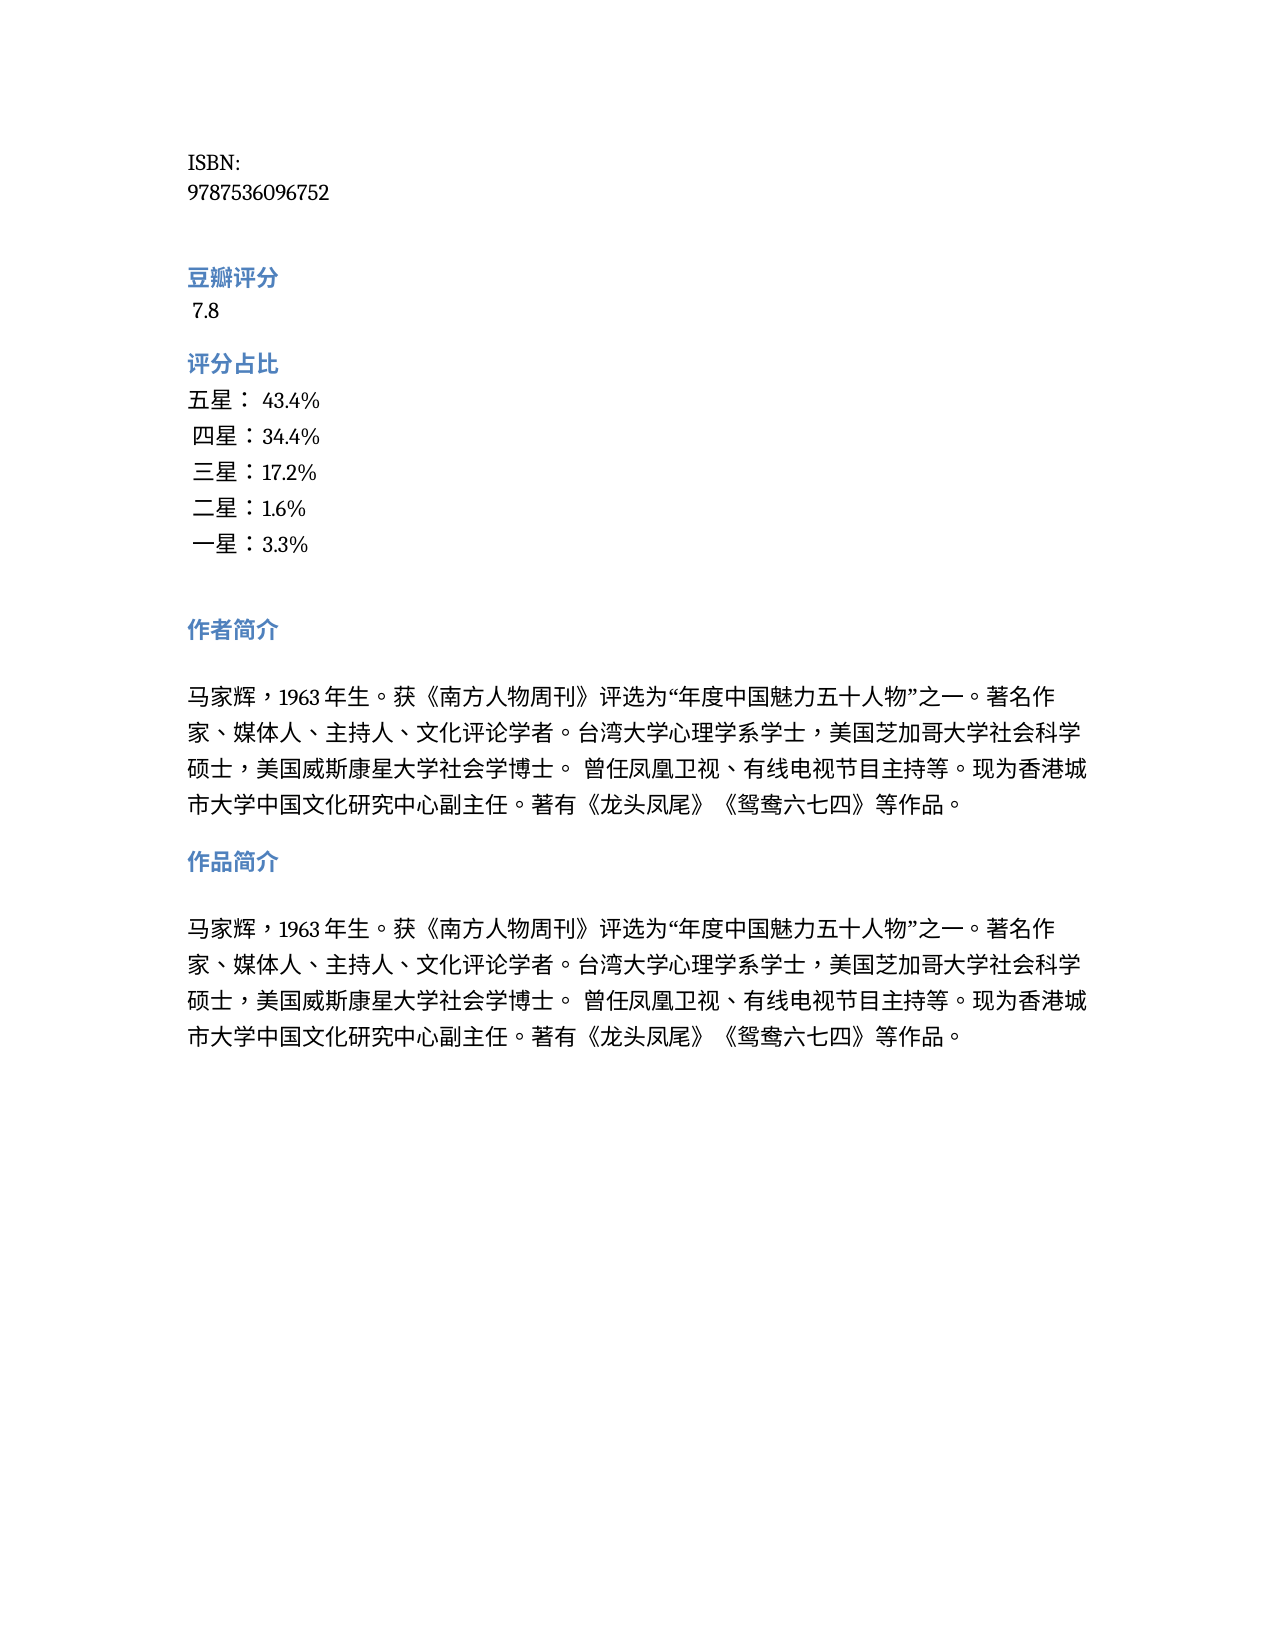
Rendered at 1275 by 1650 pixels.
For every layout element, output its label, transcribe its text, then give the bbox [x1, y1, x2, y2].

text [187, 150, 1087, 237]
subtitle 作者简介 [187, 614, 1087, 646]
text 7.8 [187, 297, 1087, 324]
text 马家辉，1963年生。获《南方人物周刊》评选为“年度中国魅力五十人物”之一。著名作家、媒体人、主持人、文化评论学者。台湾大学心理学系学士，美国芝加哥大学社会科学硕士，美国威斯康星大学社会学博士。 曾任凤凰卫视、有线电视节目主持等。现为香港城市大学中国文化研究中心副主任。著有《龙头凤尾》《鸳鸯六七四》等作品。 [187, 650, 1087, 820]
text 马家辉，1963年生。获《南方人物周刊》评选为“年度中国魅力五十人物”之一。著名作家、媒体人、主持人、文化评论学者。台湾大学心理学系学士，美国芝加哥大学社会科学硕士，美国威斯康星大学社会学博士。 曾任凤凰卫视、有线电视节目主持等。现为香港城市大学中国文化研究中心副主任。著有《龙头凤尾》《鸳鸯六七四》等作品。 [187, 882, 1087, 1052]
subtitle 豆瓣评分 [187, 261, 1087, 293]
text 五星： 43.4% 四星： 34.4% 三星： 17.2% 二星： 1.6% 一星： 3.3% [187, 384, 1087, 589]
subtitle 作品简介 [187, 846, 1087, 877]
subtitle 评分占比 [187, 348, 1087, 380]
